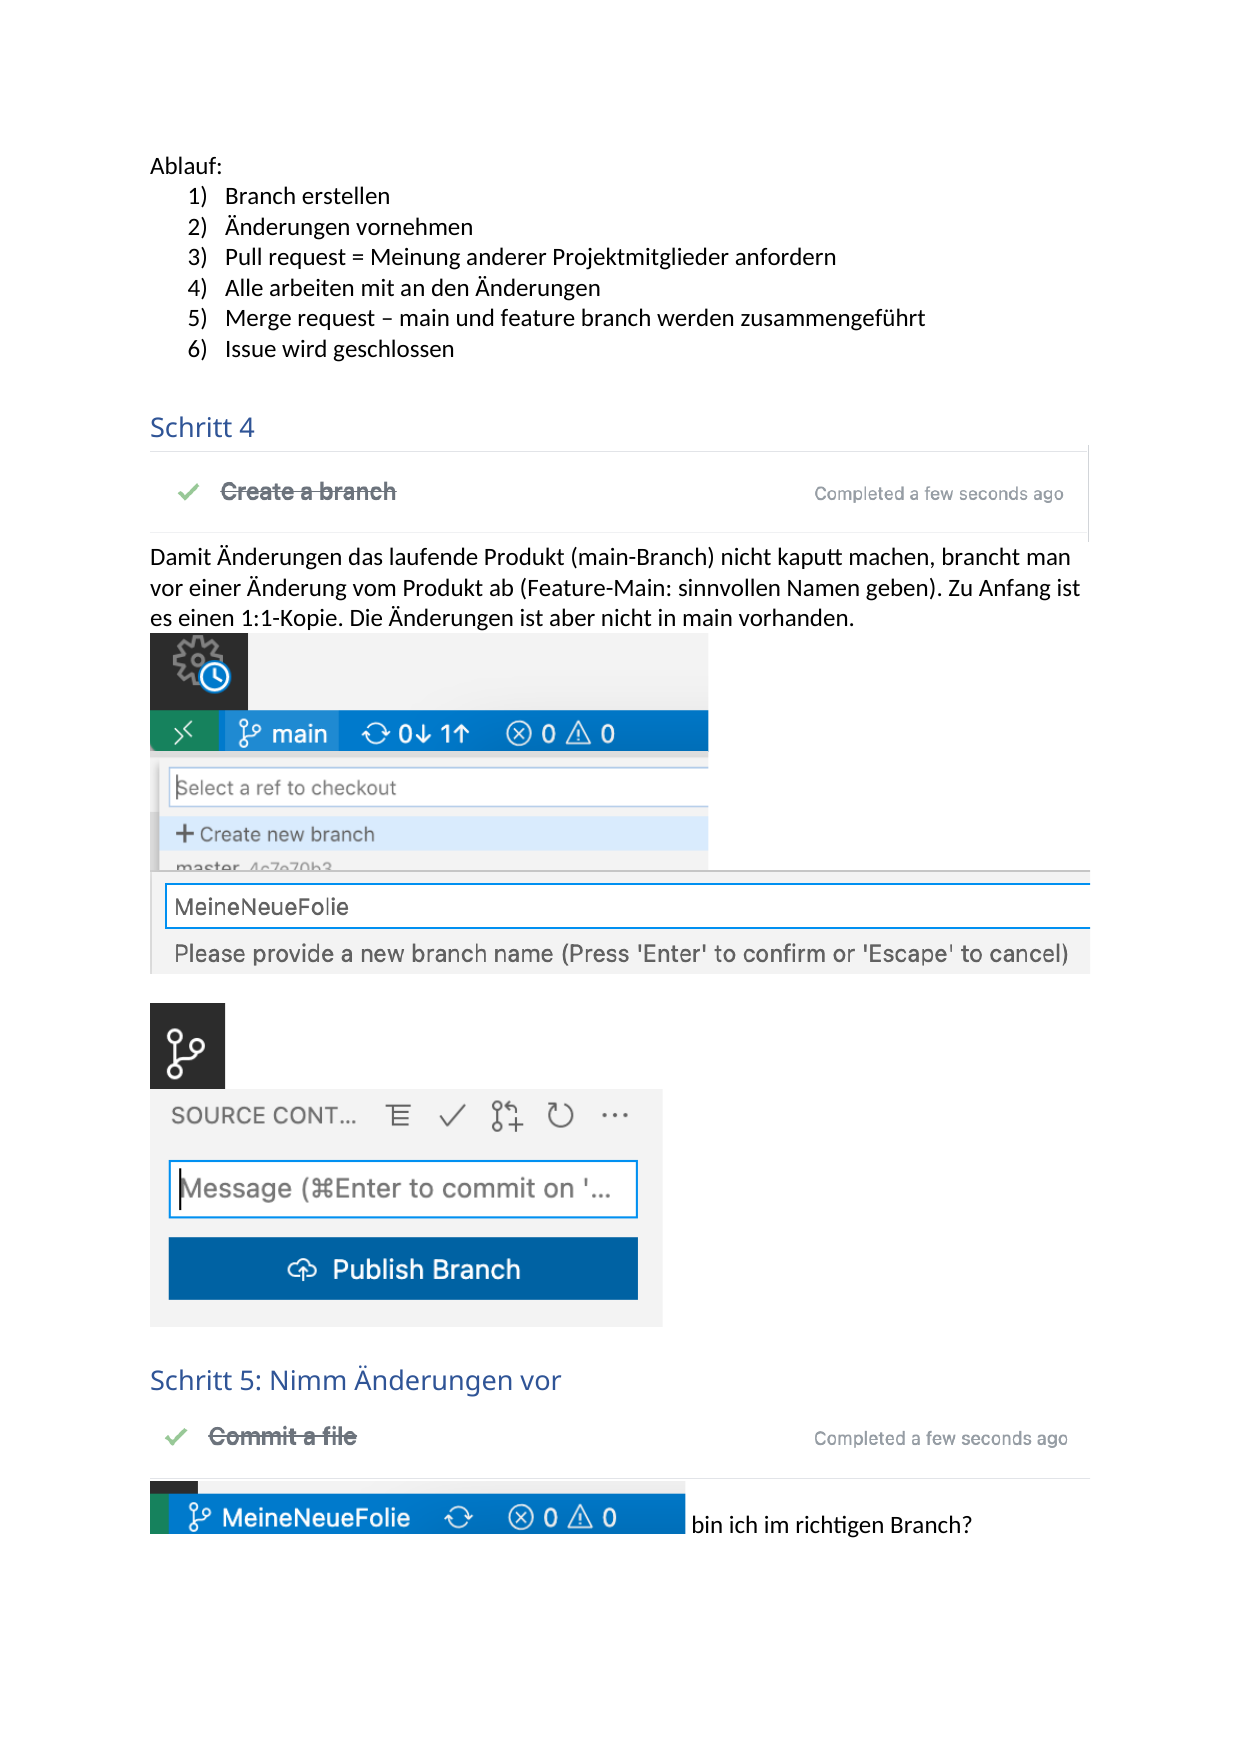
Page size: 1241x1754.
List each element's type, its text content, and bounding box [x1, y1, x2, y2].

subtitle Schritt 5: Nimm Änderungen vor [150, 1362, 1090, 1398]
list Alle arbeiten mit an den Änderungen [187, 272, 1090, 303]
list Änderungen vornehmen [187, 211, 1090, 242]
picture [150, 1003, 663, 1327]
picture [150, 633, 1091, 974]
list Branch erstellen [187, 181, 1090, 211]
text Ablauf: [150, 150, 1090, 181]
text Damit Änderungen das laufende Produkt (main-Branch) nicht kaputt machen, brancht man vor einer Änderung vom Produkt ab (Feature-Main: sinnvollen Namen geben). Zu Anfang ist es einen 1:1-Kopie. Die Änderungen ist aber nicht in main vorhanden. [150, 542, 1090, 633]
list Issue wird geschlossen [187, 333, 1090, 364]
picture [150, 1398, 1091, 1534]
list Merge request – main und feature branch werden zusammengeführt [187, 303, 1090, 333]
list Pull request = Meinung anderer Projektmitglieder anfordern [187, 242, 1090, 272]
text bin ich im richtigen Branch? [150, 1482, 1090, 1539]
picture [150, 445, 1091, 542]
subtitle Schritt 4 [150, 409, 1090, 445]
